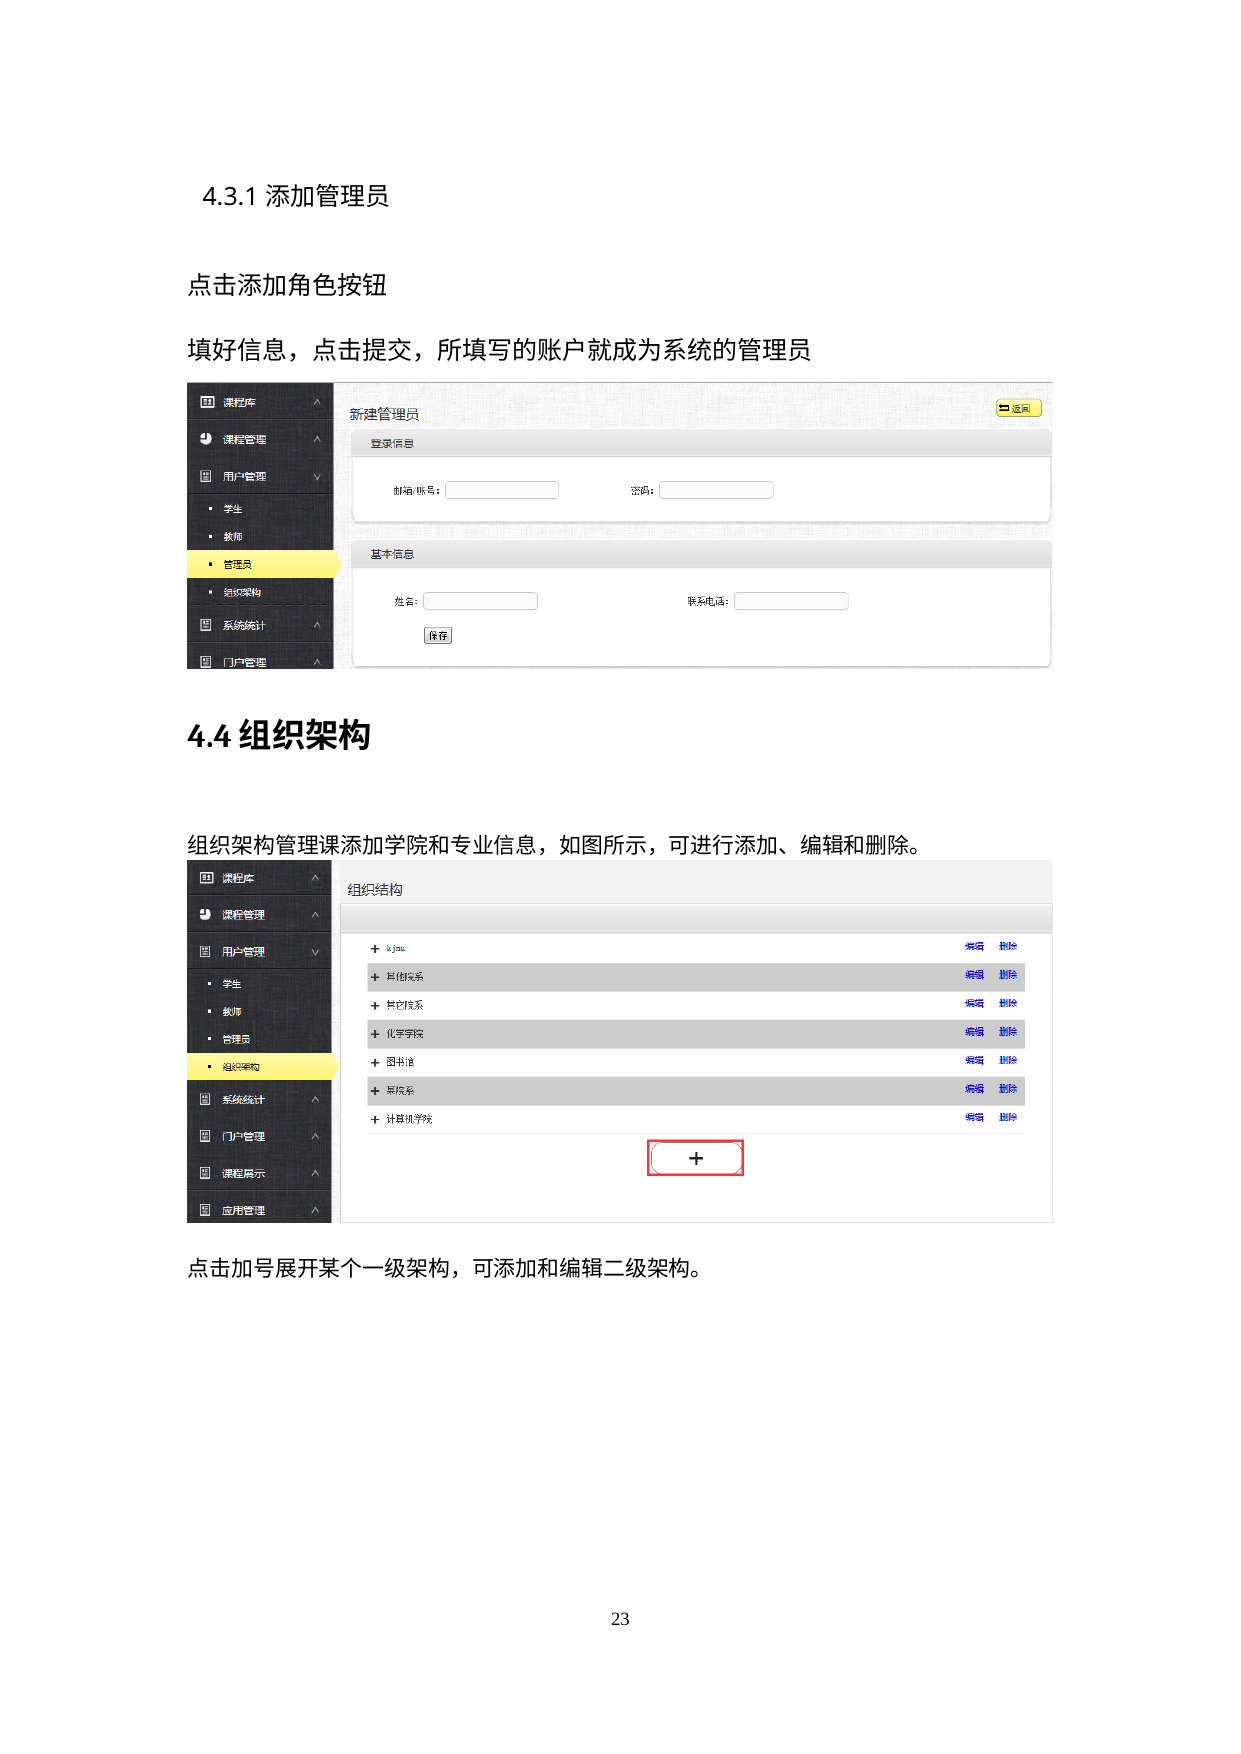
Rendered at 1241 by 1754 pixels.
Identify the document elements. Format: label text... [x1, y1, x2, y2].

subtitle 4.3.1 添加管理员 [202, 162, 1053, 227]
text 点击添加角色按钮 [187, 251, 1053, 316]
text 点击加号展开某个一级架构，可添加和编辑二级架构。 [187, 1251, 1053, 1283]
text 组织架构管理课添加学院和专业信息，如图所示，可进行添加、编辑和删除。 [187, 828, 1053, 860]
subtitle 4.4组织架构 [187, 701, 1053, 766]
text 填好信息，点击提交，所填写的账户就成为系统的管理员 [187, 316, 1053, 381]
picture [187, 381, 1053, 669]
picture [187, 860, 1053, 1223]
